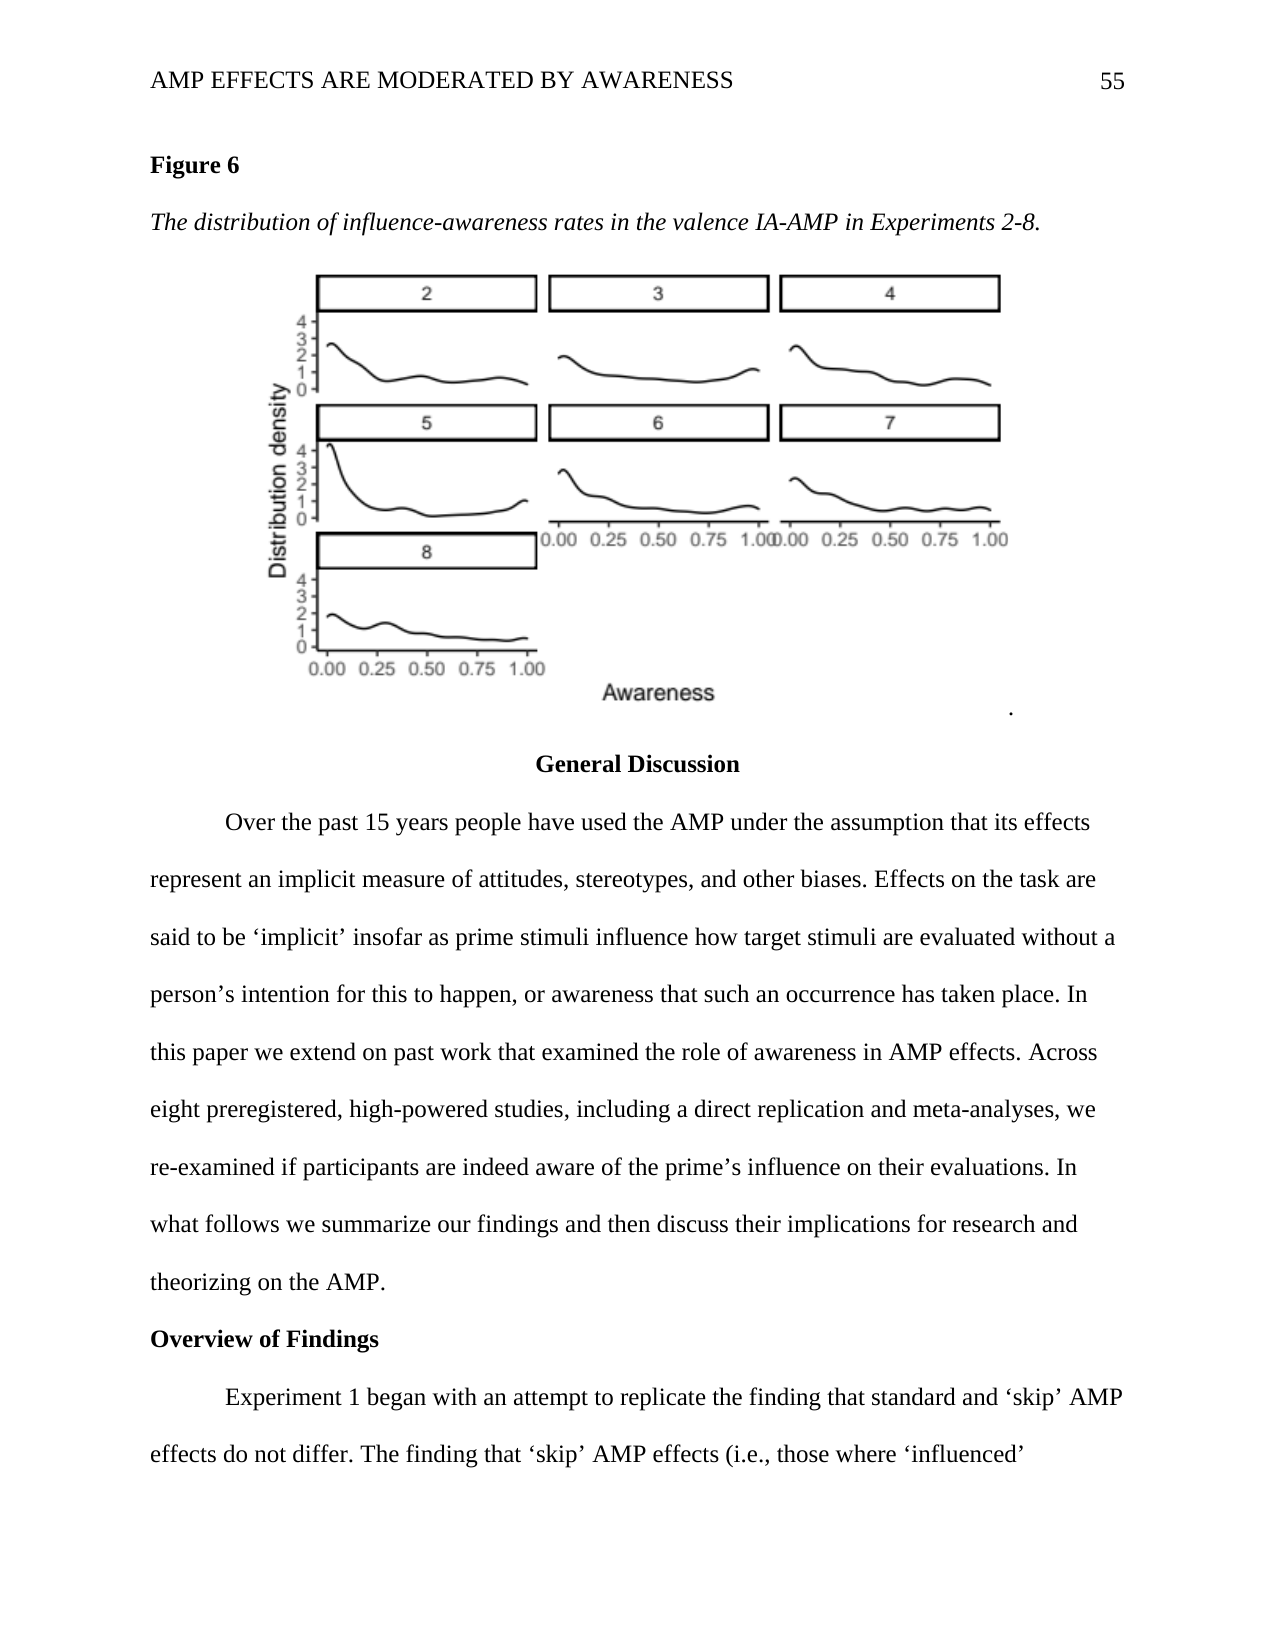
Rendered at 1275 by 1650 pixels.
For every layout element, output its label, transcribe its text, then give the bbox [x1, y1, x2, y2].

subtitle General Discussion [150, 749, 1125, 778]
text Figure 6 [150, 150, 1125, 179]
text The distribution of influence-awareness rates in the valence IA-AMP in Experiments 2-8. [150, 207, 1125, 236]
text Over the past 15 years people have used the AMP under the assumption that its effects represent an implicit measure of attitudes, stereotypes, and other biases. Effects on the task are said to be ‘implicit’ insofar as prime stimuli influence how target stimuli are evaluated without a person’s intention for this to happen, or awareness that such an occurrence has taken place. In this paper we extend on past work that examined the role of awareness in AMP effects. Across eight preregistered, high-powered studies, including a direct replication and meta-analyses, we re-examined if participants are indeed aware of the prime’s influence on their evaluations. In what follows we summarize our findings and then discuss their implications for research and theorizing on the AMP. [150, 807, 1125, 1295]
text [150, 1382, 1125, 1468]
text . [150, 265, 1125, 720]
subtitle Overview of Findings [150, 1324, 1125, 1353]
